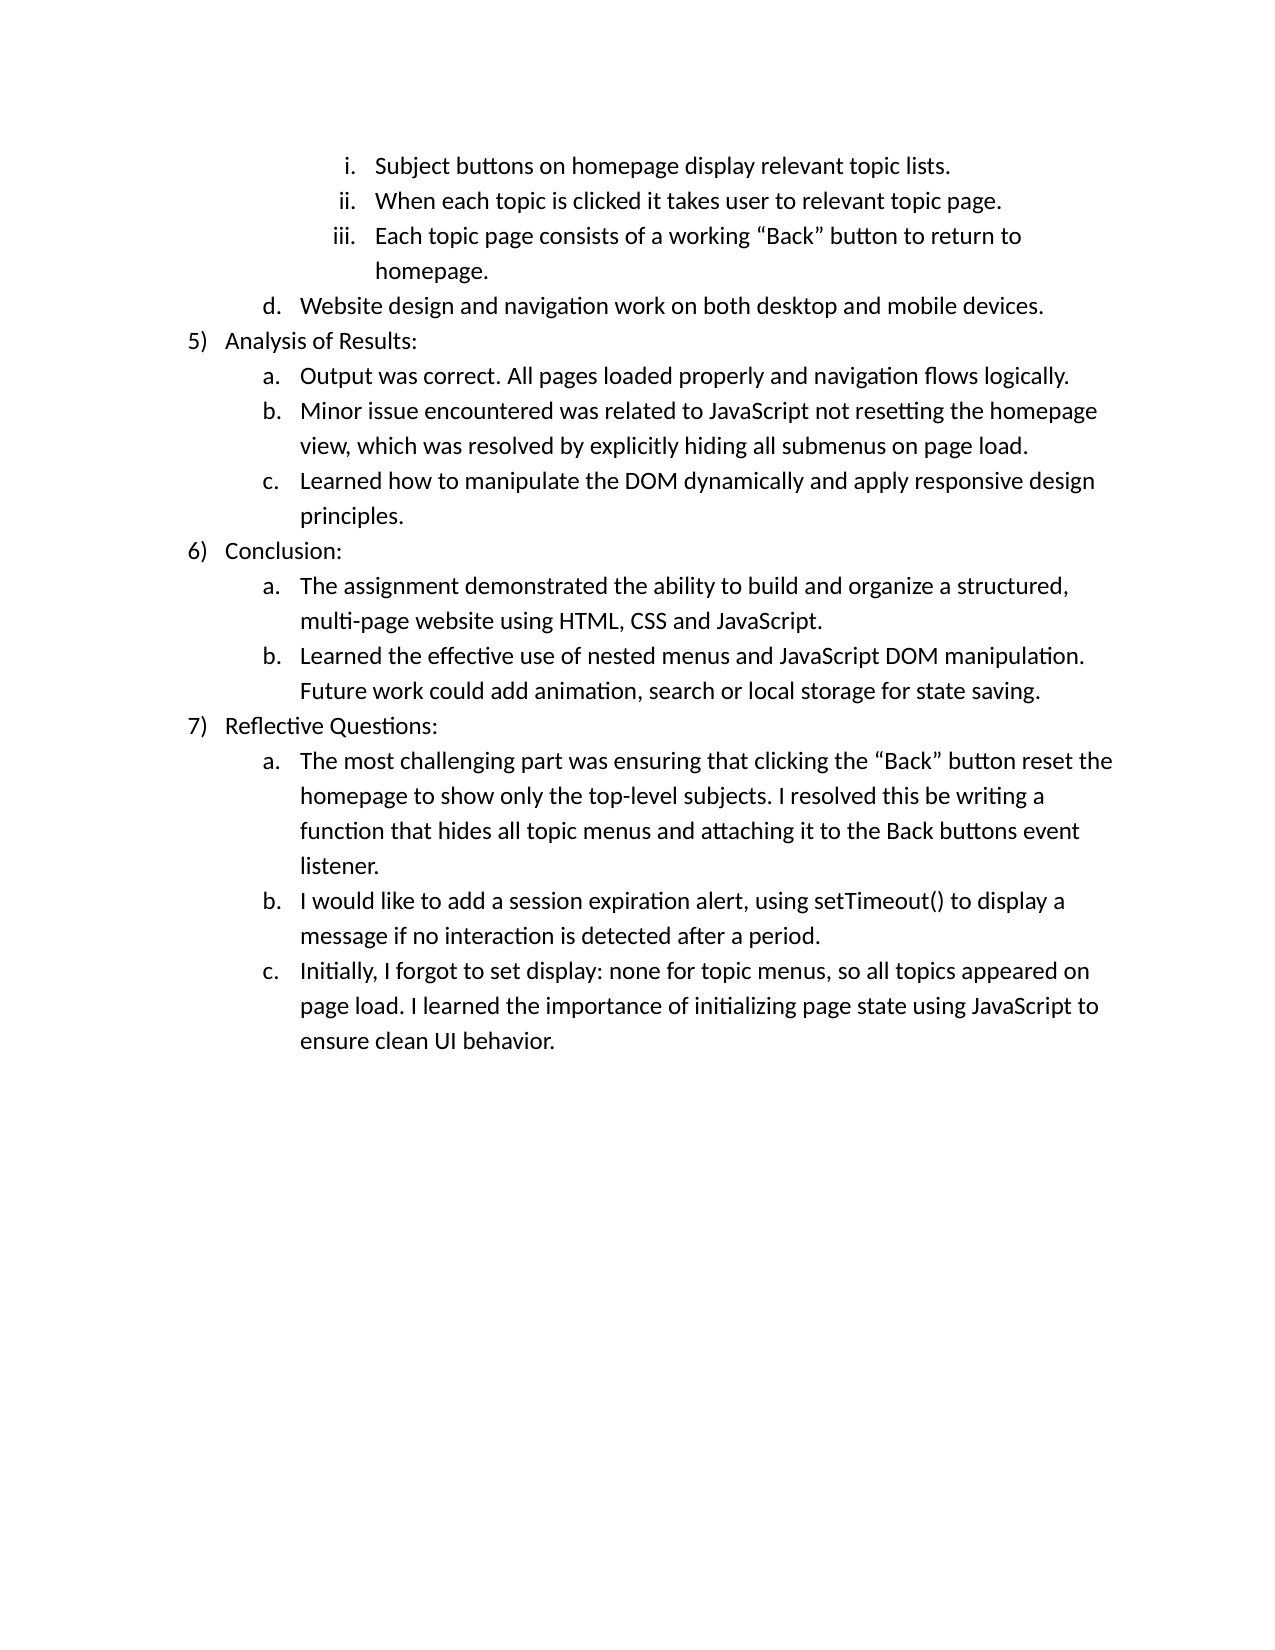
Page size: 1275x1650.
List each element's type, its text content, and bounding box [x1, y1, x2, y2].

list Learned how to manipulate the DOM dynamically and apply responsive design principles. [262, 465, 1125, 531]
list The assignment demonstrated the ability to build and organize a structured, multi-page website using HTML, CSS and JavaScript. [262, 570, 1125, 636]
list When each topic is clicked it takes user to relevant topic page. [356, 185, 1125, 216]
list Learned the effective use of nested menus and JavaScript DOM manipulation. Future work could add animation, search or local storage for state saving. [262, 640, 1125, 706]
list Minor issue encountered was related to JavaScript not resetting the homepage view, which was resolved by explicitly hiding all submenus on page load. [262, 395, 1125, 461]
list Initially, I forgot to set display: none for topic menus, so all topics appeared on page load. I learned the importance of initializing page state using JavaScript to ensure clean UI behavior. [262, 955, 1125, 1056]
list Conclusion: [187, 535, 1125, 566]
list Subject buttons on homepage display relevant topic lists. [356, 150, 1125, 181]
list The most challenging part was ensuring that clicking the “Back” button reset the homepage to show only the top-level subjects. I resolved this be writing a function that hides all topic menus and attaching it to the Back buttons event listener. [262, 745, 1125, 881]
list Each topic page consists of a working “Back” button to return to homepage. [356, 220, 1125, 286]
list I would like to add a session expiration alert, using setTimeout() to display a message if no interaction is detected after a period. [262, 885, 1125, 951]
list Website design and navigation work on both desktop and mobile devices. [262, 290, 1125, 321]
list Reflective Questions: [187, 710, 1125, 741]
list Analysis of Results: [187, 325, 1125, 356]
list Output was correct. All pages loaded properly and navigation flows logically. [262, 360, 1125, 391]
